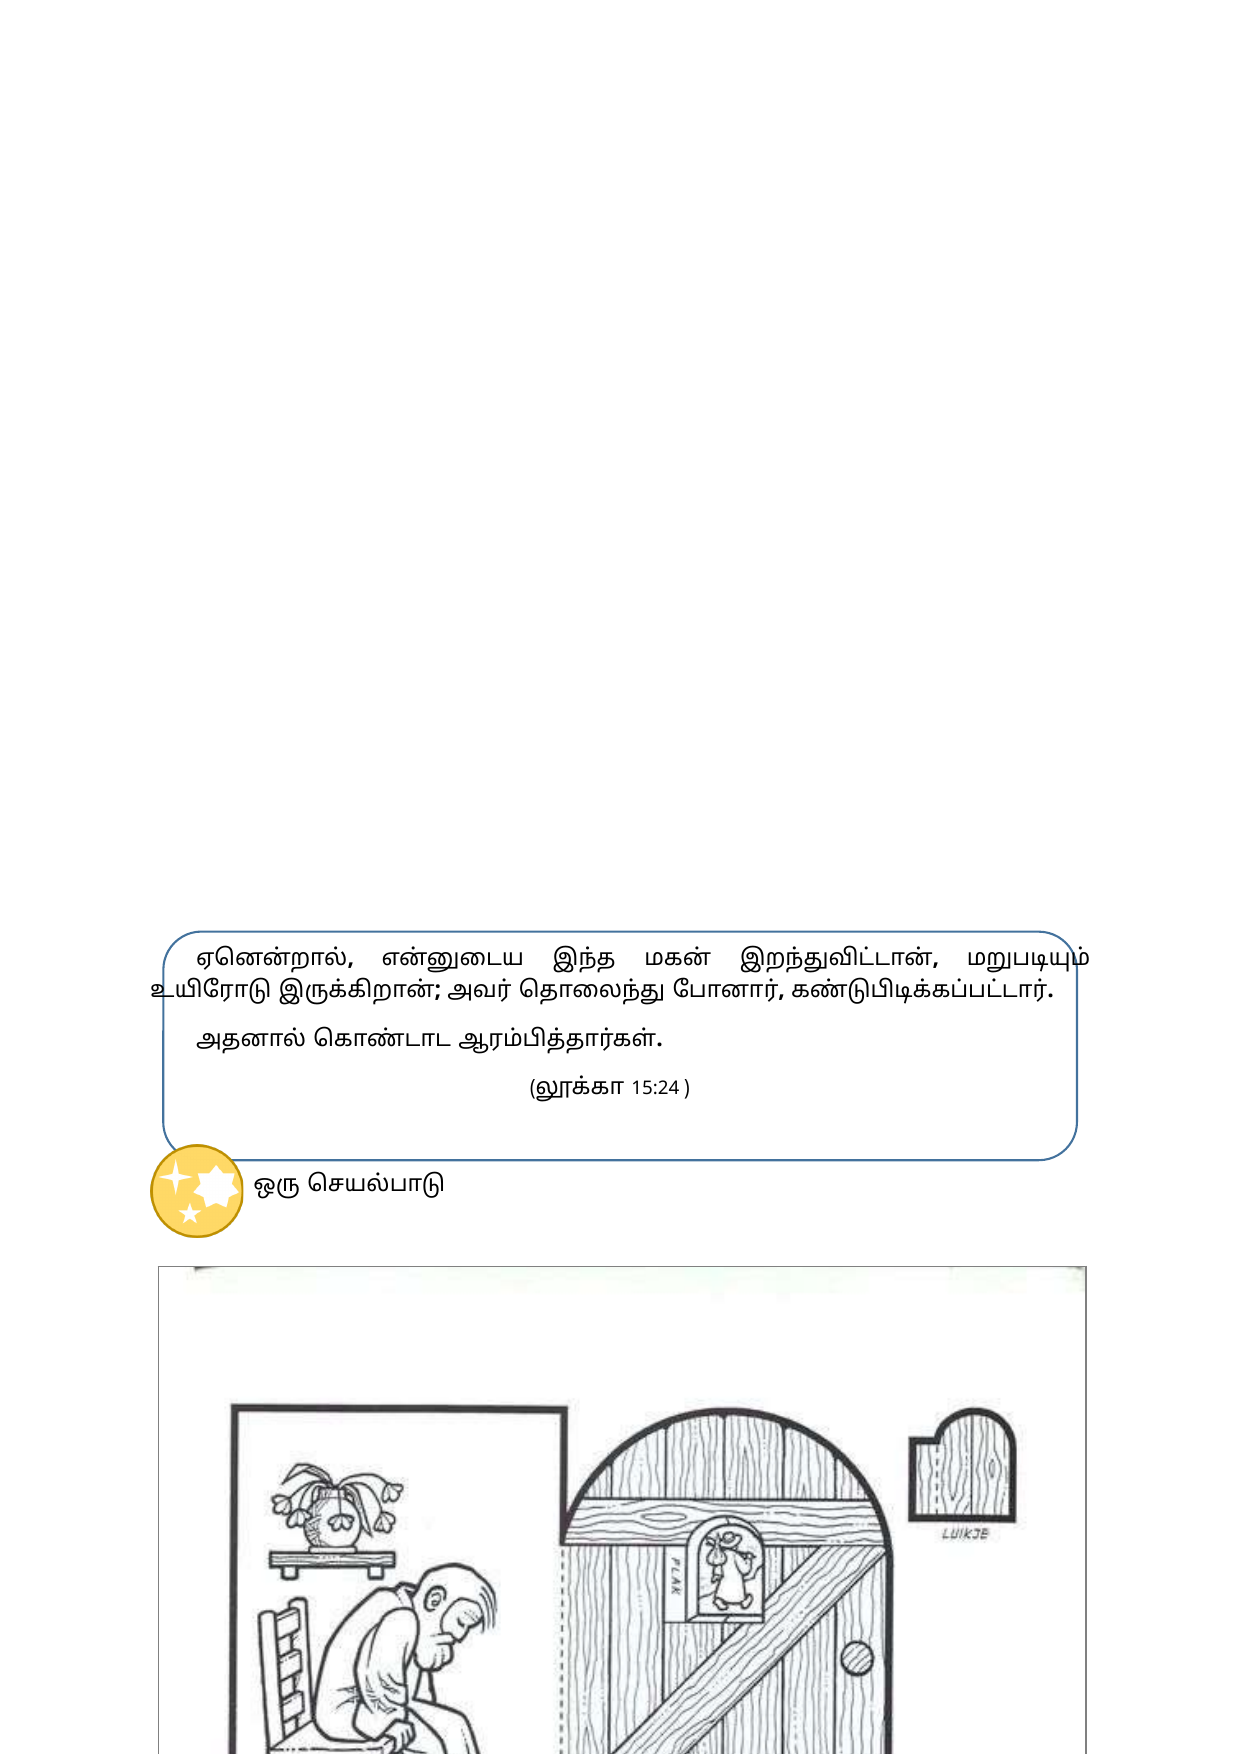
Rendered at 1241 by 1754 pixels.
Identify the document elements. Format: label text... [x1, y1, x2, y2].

picture [159, 1267, 1085, 1754]
picture [150, 1144, 244, 1238]
text ஒரு செயல்பாடு [244, 1171, 1090, 1197]
text அதனால் கொண்டாட ஆரம்பித்தார்கள். [150, 1025, 1090, 1054]
text ஏனென்றால், என்னுடைய இந்த மகன் இறந்துவிட்டான், மறுபடியும் உயிரோடு இருக்கிறான்; அவர் தொலைந்து போனார், கண்டுபிடிக்கப்பட்டார். [150, 944, 1090, 1006]
text (லூக்கா 15:24 ) [150, 1073, 1090, 1102]
